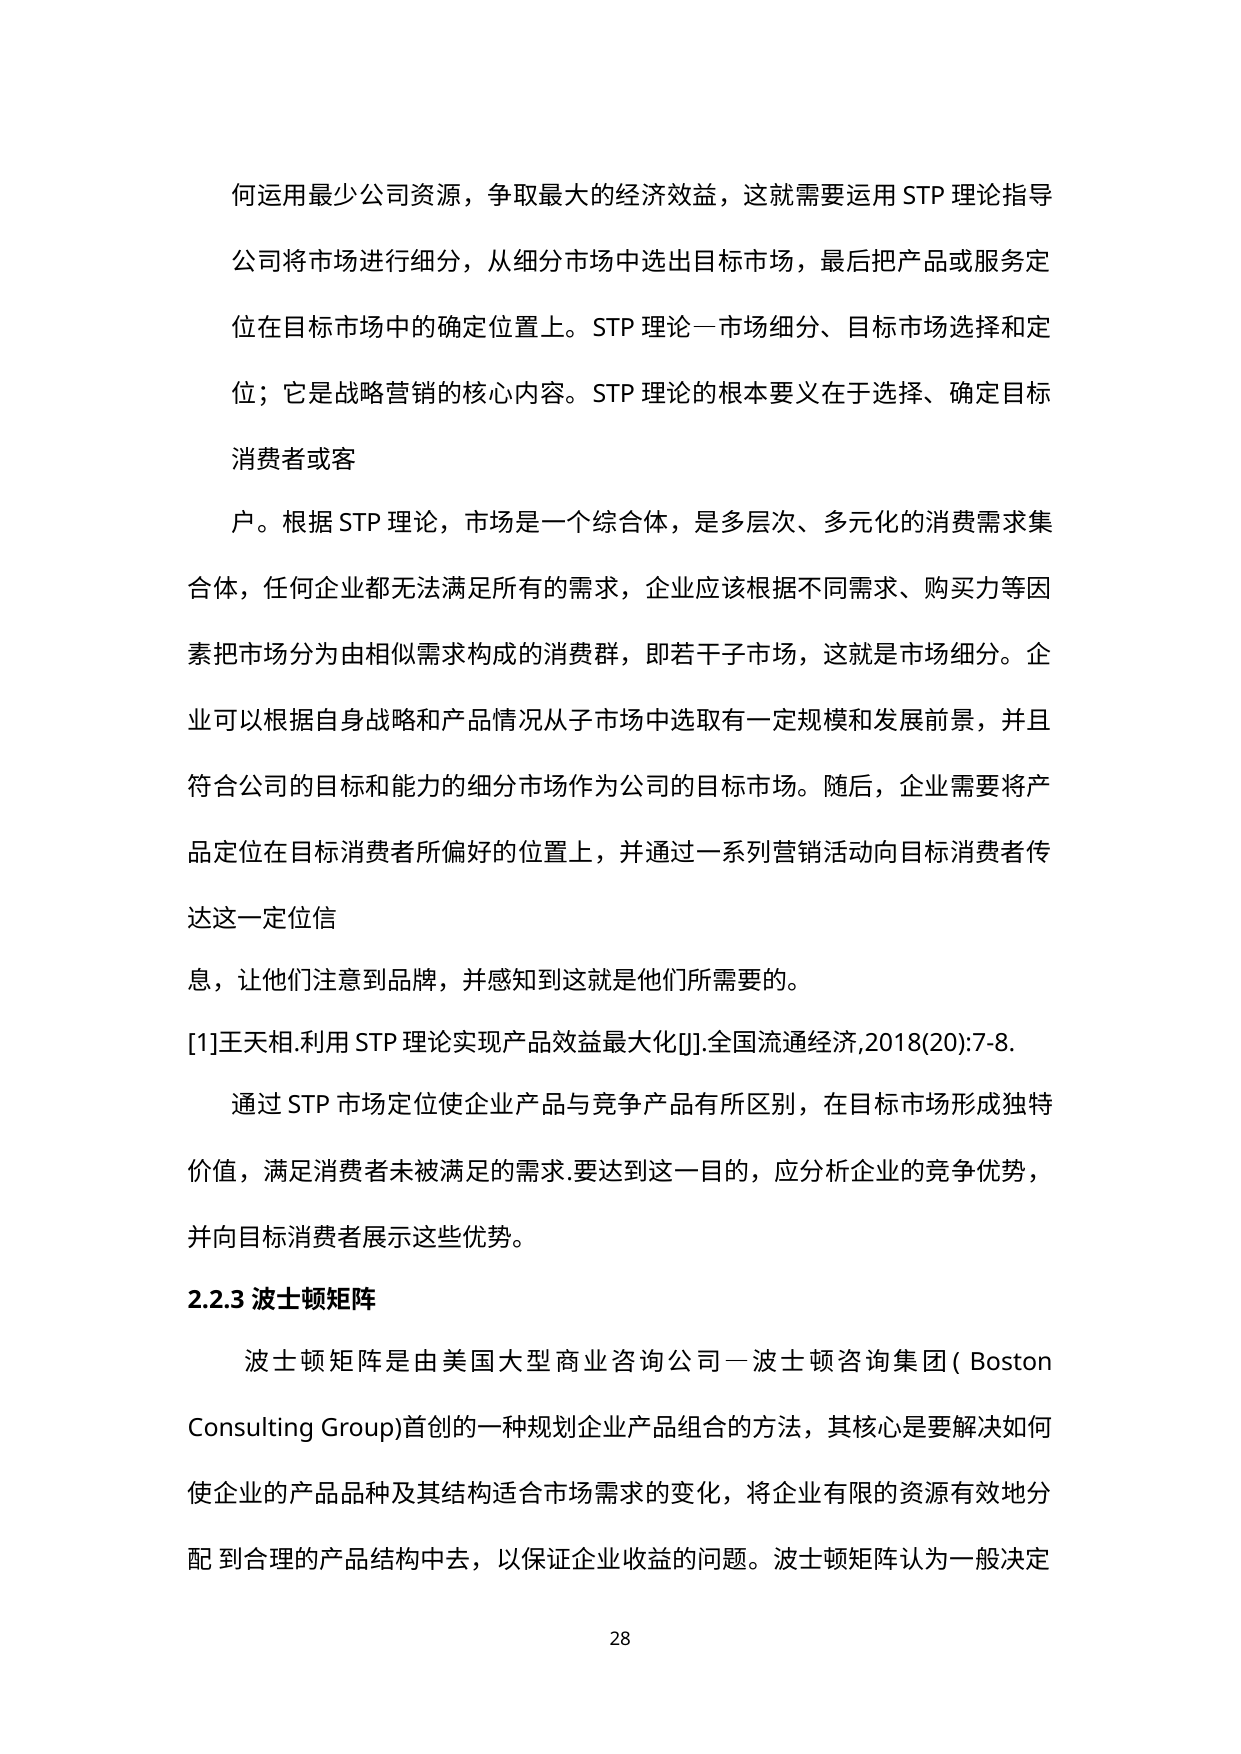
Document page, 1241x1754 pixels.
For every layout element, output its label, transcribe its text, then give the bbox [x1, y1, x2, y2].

text [1]王天相.利用STP理论实现产品效益最大化[J].全国流通经济,2018(20):7-8. [187, 1019, 1053, 1063]
text 息，让他们注意到品牌，并感知到这就是他们所需要的。 [187, 957, 1053, 1001]
text 通过STP市场定位使企业产品与竞争产品有所区别，在目标市场形成独特价值，满足消费者未被满足的需求.要达到这一目的，应分析企业的竞争优势，并向目标消费者展示这些优势。 [187, 1081, 1053, 1257]
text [231, 172, 1053, 480]
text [187, 1338, 1053, 1580]
text 户。根据STP理论，市场是一个综合体，是多层次、多元化的消费需求集合体，任何企业都无法满足所有的需求，企业应该根据不同需求、购买力等因素把市场分为由相似需求构成的消费群，即若干子市场，这就是市场细分。企业可以根据自身战略和产品情况从子市场中选取有一定规模和发展前景，并且符合公司的目标和能力的细分市场作为公司的目标市场。随后，企业需要将产品定位在目标消费者所偏好的位置上，并通过一系列营销活动向目标消费者传达这一定位信 [187, 498, 1053, 939]
text 2.2.3 波士顿矩阵 [187, 1275, 1053, 1319]
